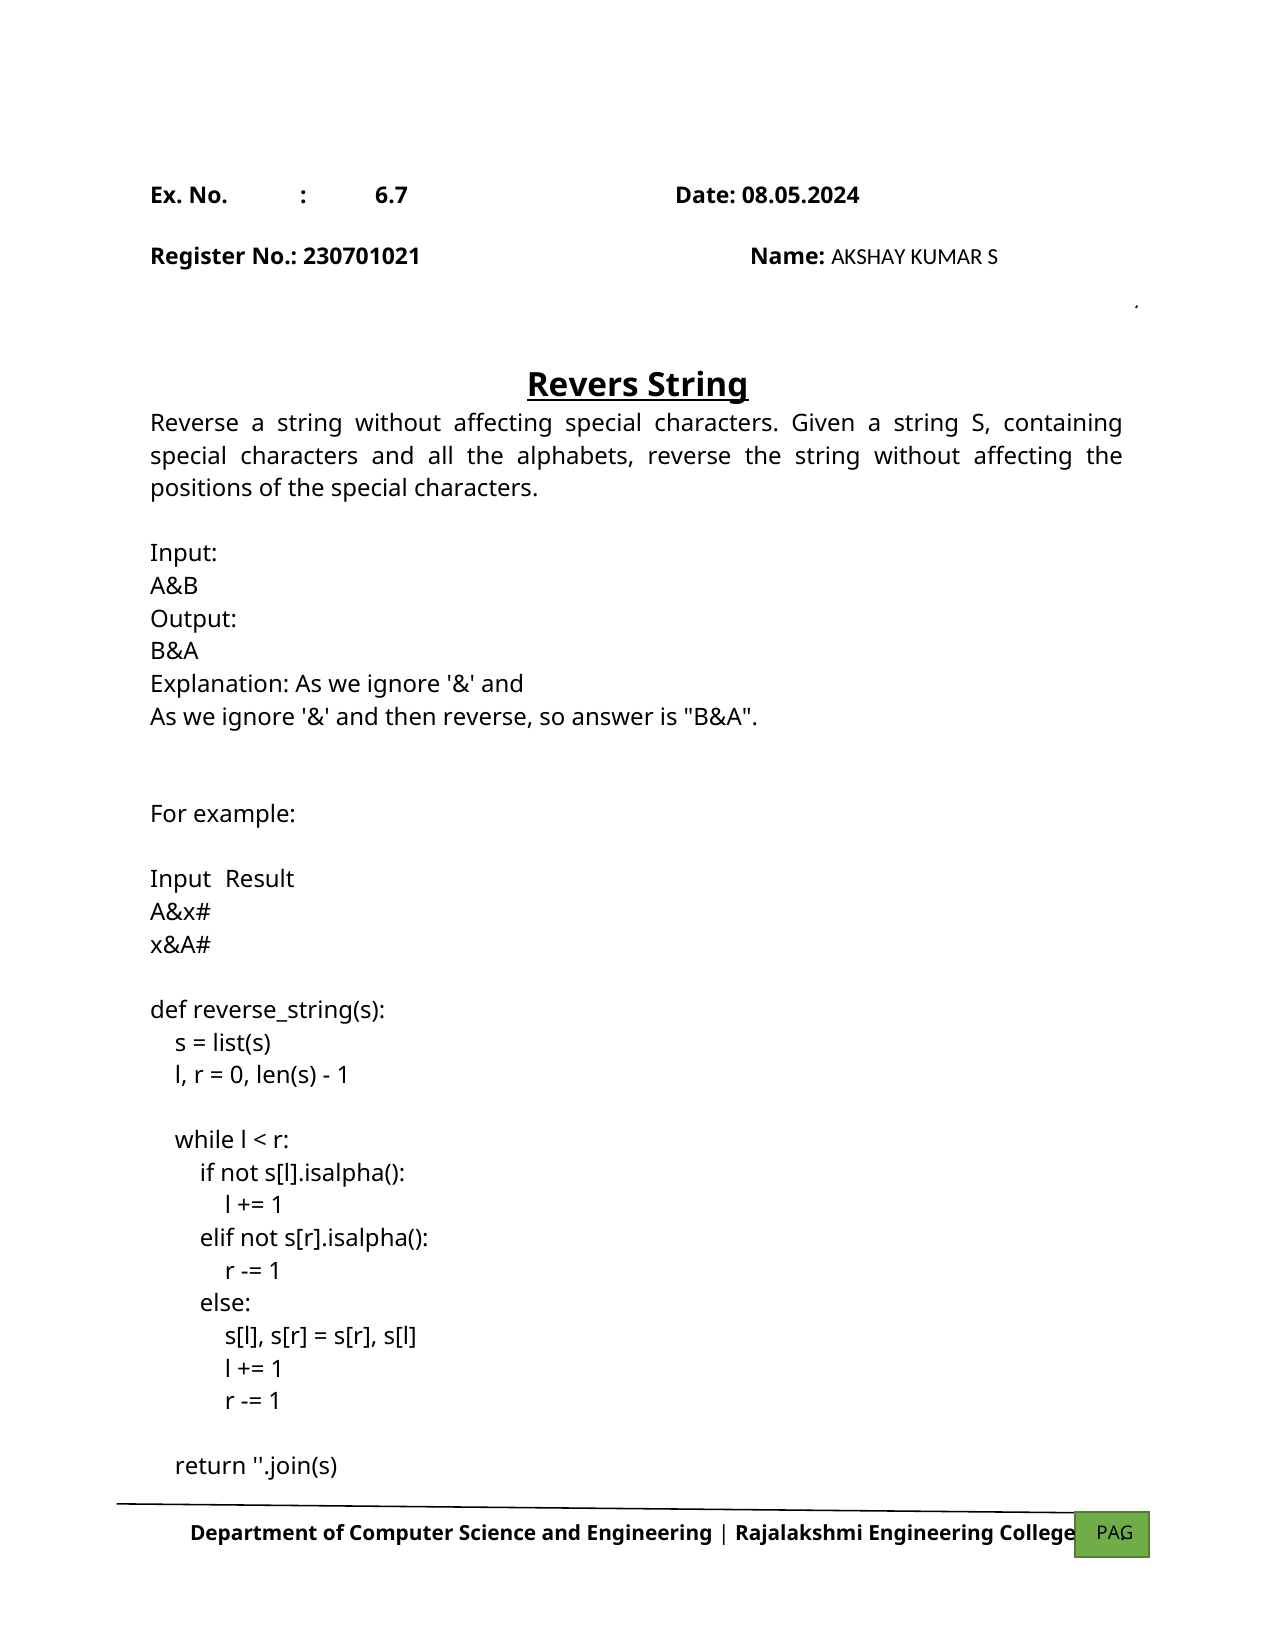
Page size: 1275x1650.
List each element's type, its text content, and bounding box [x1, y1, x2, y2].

text x&A# [150, 927, 1125, 960]
text A&x# [150, 895, 1125, 927]
text Explanation: As we ignore '&' and [150, 667, 1125, 699]
text l, r = 0, len(s) - 1 [150, 1058, 1125, 1091]
text if not s[l].isalpha(): [150, 1156, 1125, 1188]
text l += 1 [150, 1351, 1125, 1384]
text Reverse a string without affecting special characters. Given a string S, containing special characters and all the alphabets, reverse the string without affecting the positions of the special characters. [150, 406, 1125, 504]
text Revers String [150, 360, 1125, 406]
text s = list(s) [150, 1025, 1125, 1058]
text elif not s[r].isalpha(): [150, 1221, 1125, 1253]
text Input Result [150, 862, 1125, 895]
text else: [150, 1286, 1125, 1319]
text return ''.join(s) [150, 1449, 1125, 1482]
text while l < r: [150, 1123, 1125, 1156]
text Register No.: 230701021 Name: AKSHAY KUMAR S [150, 239, 1125, 271]
text def reverse_string(s): [150, 993, 1125, 1025]
text l += 1 [150, 1188, 1125, 1221]
text Output: [150, 601, 1125, 634]
text s[l], s[r] = s[r], s[l] [150, 1319, 1125, 1351]
text Input: [150, 536, 1125, 569]
text r -= 1 [150, 1384, 1125, 1417]
text B&A [150, 634, 1125, 667]
text Ex. No. : 6.7 Date: 08.05.2024 [150, 179, 1125, 210]
text For example: [150, 797, 1125, 830]
text r -= 1 [150, 1253, 1125, 1286]
text As we ignore '&' and then reverse, so answer is "B&A". [150, 699, 1125, 732]
text A&B [150, 569, 1125, 601]
